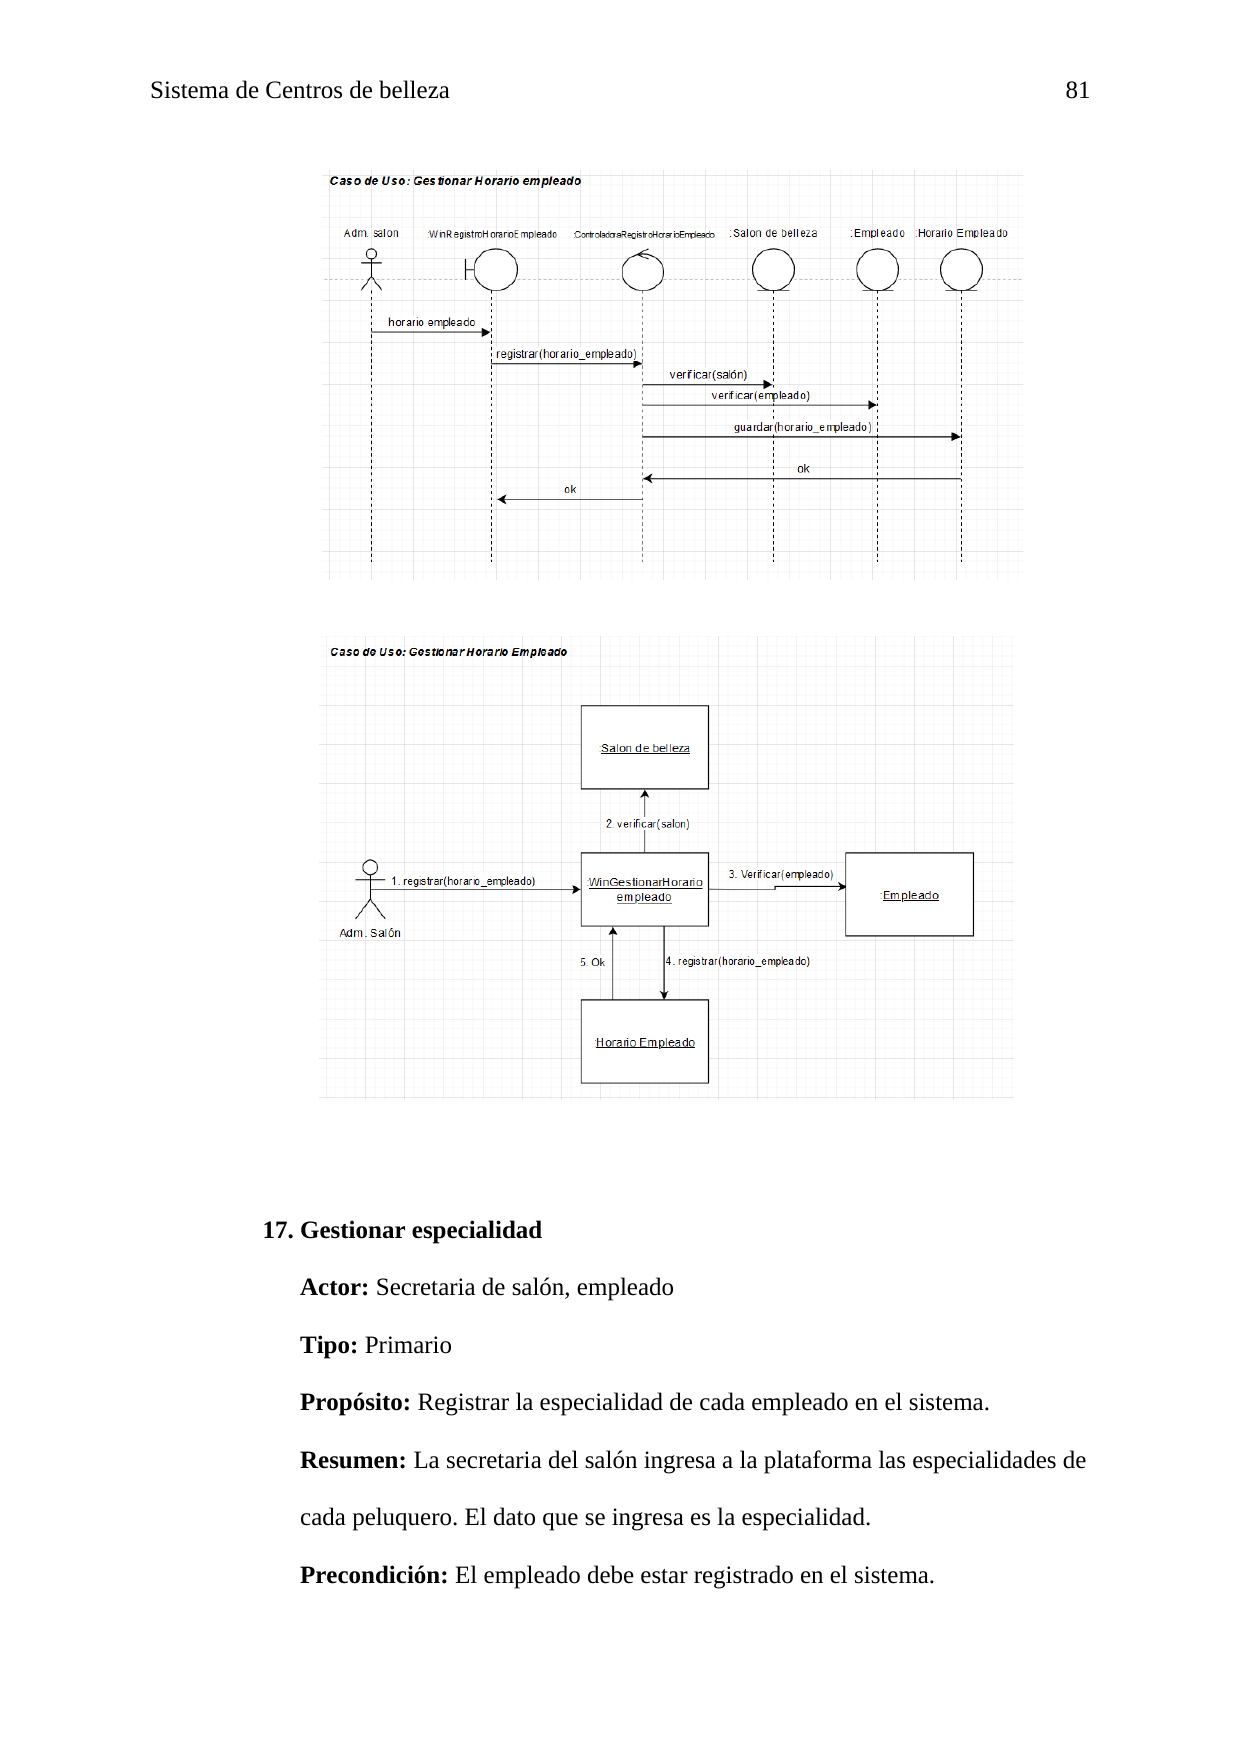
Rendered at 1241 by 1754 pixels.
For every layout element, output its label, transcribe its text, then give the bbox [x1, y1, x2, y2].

list Precondición: El empleado debe estar registrado en el sistema. [300, 1560, 1090, 1588]
list Propósito: Registrar la especialidad de cada empleado en el sistema. [300, 1387, 1090, 1416]
picture [321, 170, 1024, 580]
list Tipo: Primario [300, 1330, 1090, 1358]
list Actor: Secretaria de salón, empleado [300, 1272, 1090, 1301]
list Gestionar especialidad [262, 1215, 1090, 1243]
list Resumen: La secretaria del salón ingresa a la plataforma las especialidades de cada peluquero. El dato que se ingresa es la especialidad. [300, 1445, 1090, 1531]
picture [318, 636, 1014, 1100]
